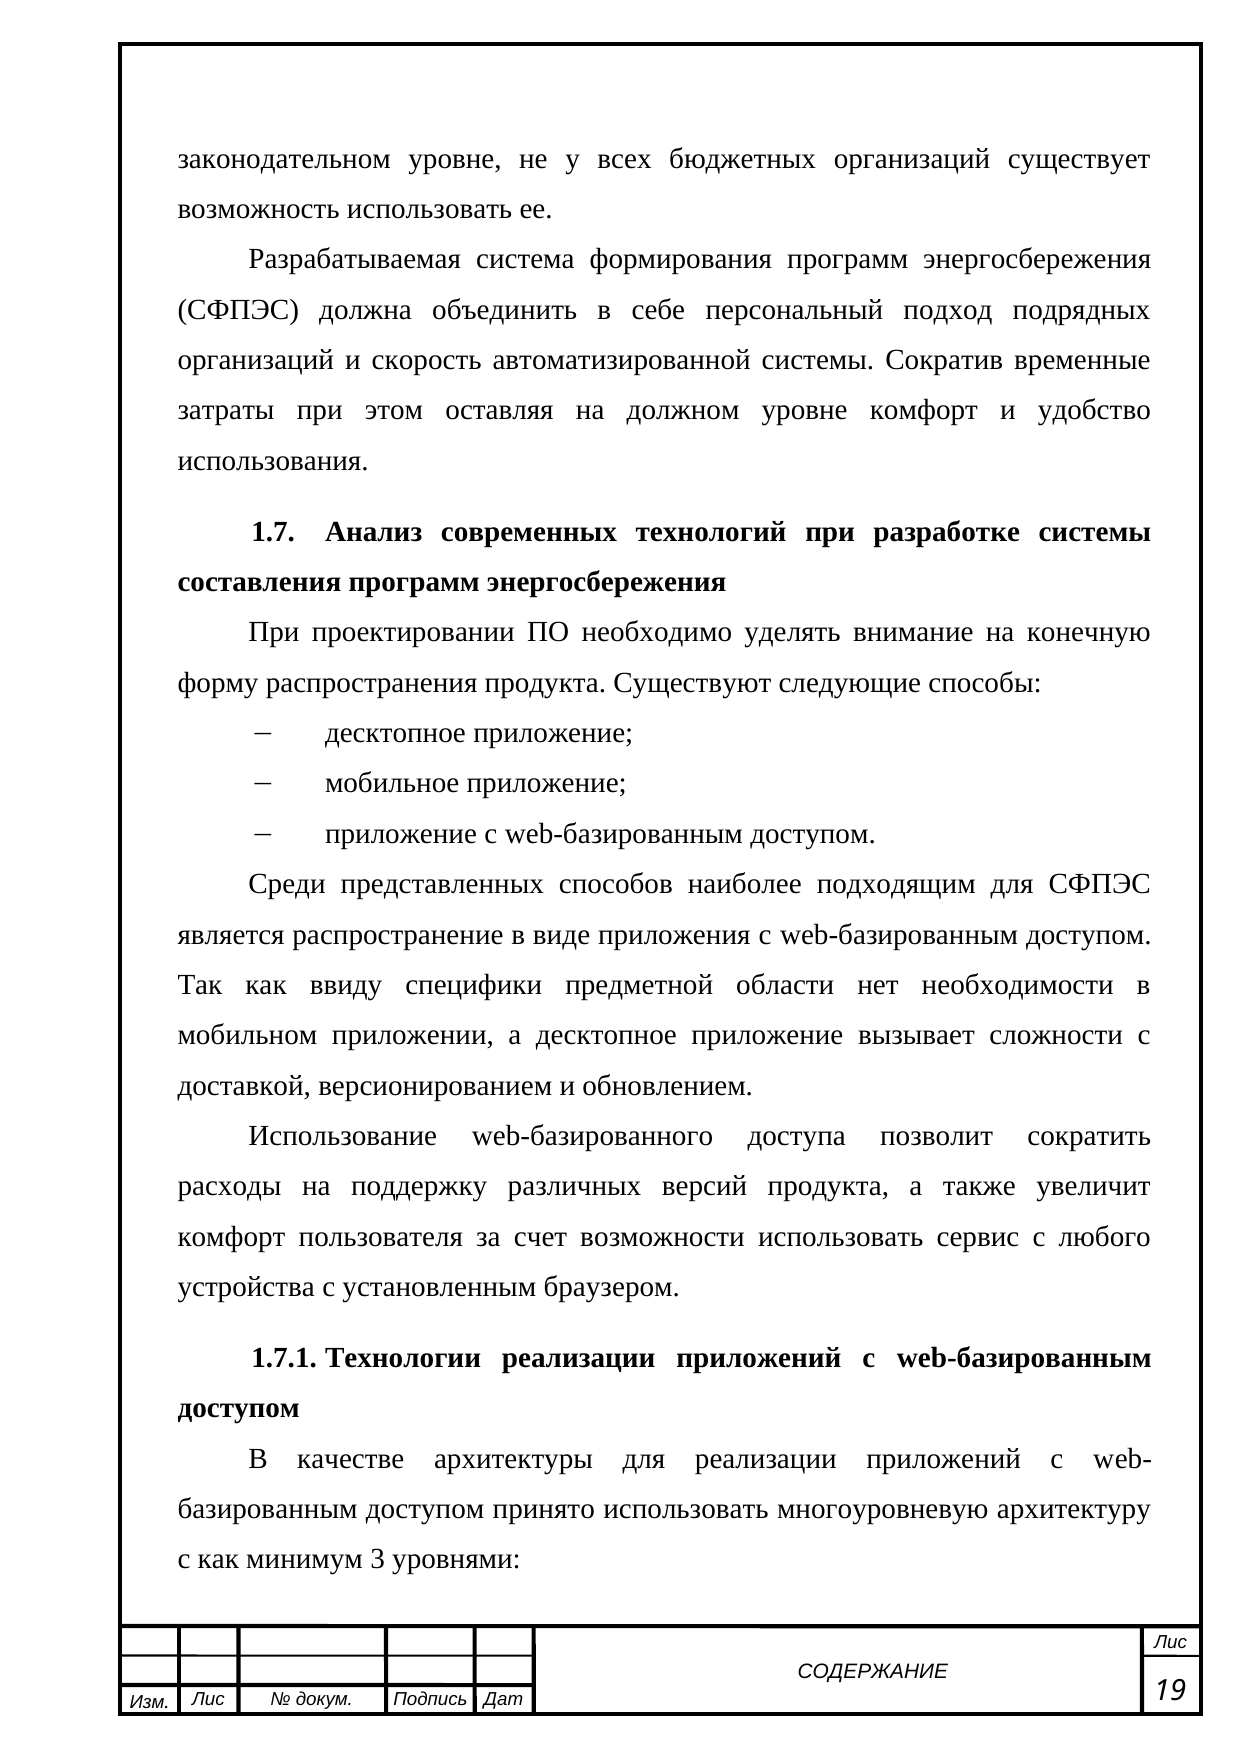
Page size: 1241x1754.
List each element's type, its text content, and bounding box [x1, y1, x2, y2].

text В качестве архитектуры для реализации приложений с web-базированным доступом принято использовать многоуровневую архитектуру с как минимум 3 уровнями: [177, 1441, 1152, 1575]
list приложение с web-базированным доступом. [177, 816, 1152, 850]
list десктопное приложение; [177, 715, 1152, 749]
text При проектировании ПО необходимо уделять внимание на конечную форму распространения продукта. Существуют следующие способы: [177, 614, 1152, 698]
subtitle Технологии реализации приложений с web-базированным доступом [177, 1340, 1152, 1424]
text Использование web-базированного доступа позволит сократить расходы на поддержку различных версий продукта, а также увеличит комфорт пользователя за счет возможности использовать сервис с любого устройства с установленным браузером. [177, 1118, 1152, 1302]
list мобильное приложение; [177, 766, 1152, 799]
subtitle Анализ современных технологий при разработке системы составления программ энергосбережения [177, 514, 1152, 598]
text Разрабатываемая система формирования программ энергосбережения (СФПЭС) должна объединить в себе персональный подход подрядных организаций и скорость автоматизированной системы. Сократив временные затраты при этом оставляя на должном уровне комфорт и удобство использования. [177, 242, 1152, 476]
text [177, 141, 1152, 225]
text Среди представленных способов наиболее подходящим для СФПЭС является распространение в виде приложения с web-базированным доступом. Так как ввиду специфики предметной области нет необходимости в мобильном приложении, а десктопное приложение вызывает сложности с доставкой, версионированием и обновлением. [177, 866, 1152, 1101]
